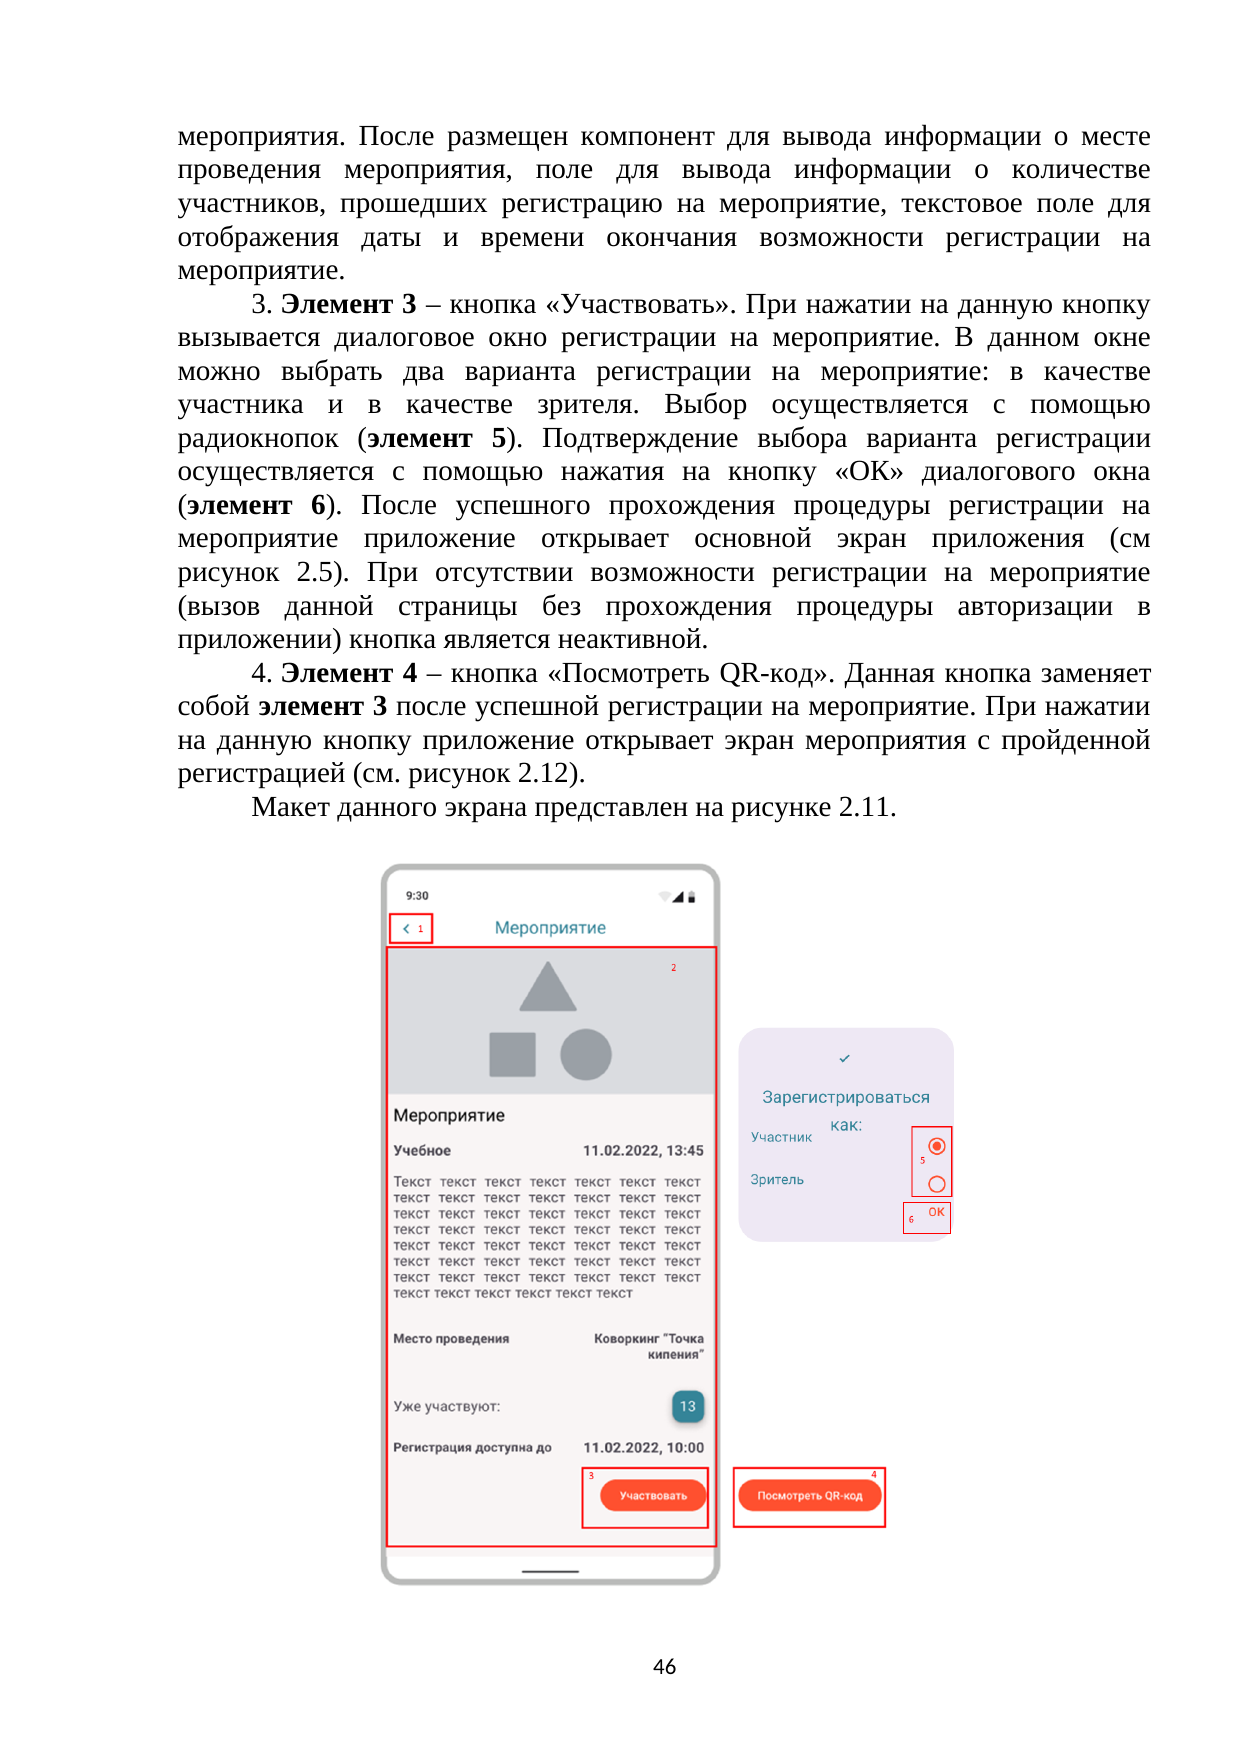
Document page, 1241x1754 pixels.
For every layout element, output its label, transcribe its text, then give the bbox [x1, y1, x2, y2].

list Элемент 4 – кнопка «Посмотреть QR-код». Данная кнопка заменяет собой элемент 3 после успешной регистрации на мероприятие. При нажатии на данную кнопку приложение открывает экран мероприятия с пройденной регистрацией (см. рисунок 2.12). [177, 655, 1152, 789]
picture [367, 856, 962, 1606]
list Элемент 3 – кнопка «Участвовать». При нажатии на данную кнопку вызывается диалоговое окно регистрации на мероприятие. В данном окне можно выбрать два варианта регистрации на мероприятие: в качестве участника и в качестве зрителя. Выбор осуществляется с помощью радиокнопок (элемент 5). Подтверждение выбора варианта регистрации осуществляется с помощью нажатия на кнопку «ОК» диалогового окна (элемент 6). После успешного прохождения процедуры регистрации на мероприятие приложение открывает основной экран приложения (см рисунок 2.5). При отсутствии возможности регистрации на мероприятие (вызов данной страницы без прохождения процедуры авторизации в приложении) кнопка является неактивной. [177, 286, 1152, 655]
text Макет данного экрана представлен на рисунке 2.11. [177, 789, 1152, 822]
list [177, 118, 1152, 286]
